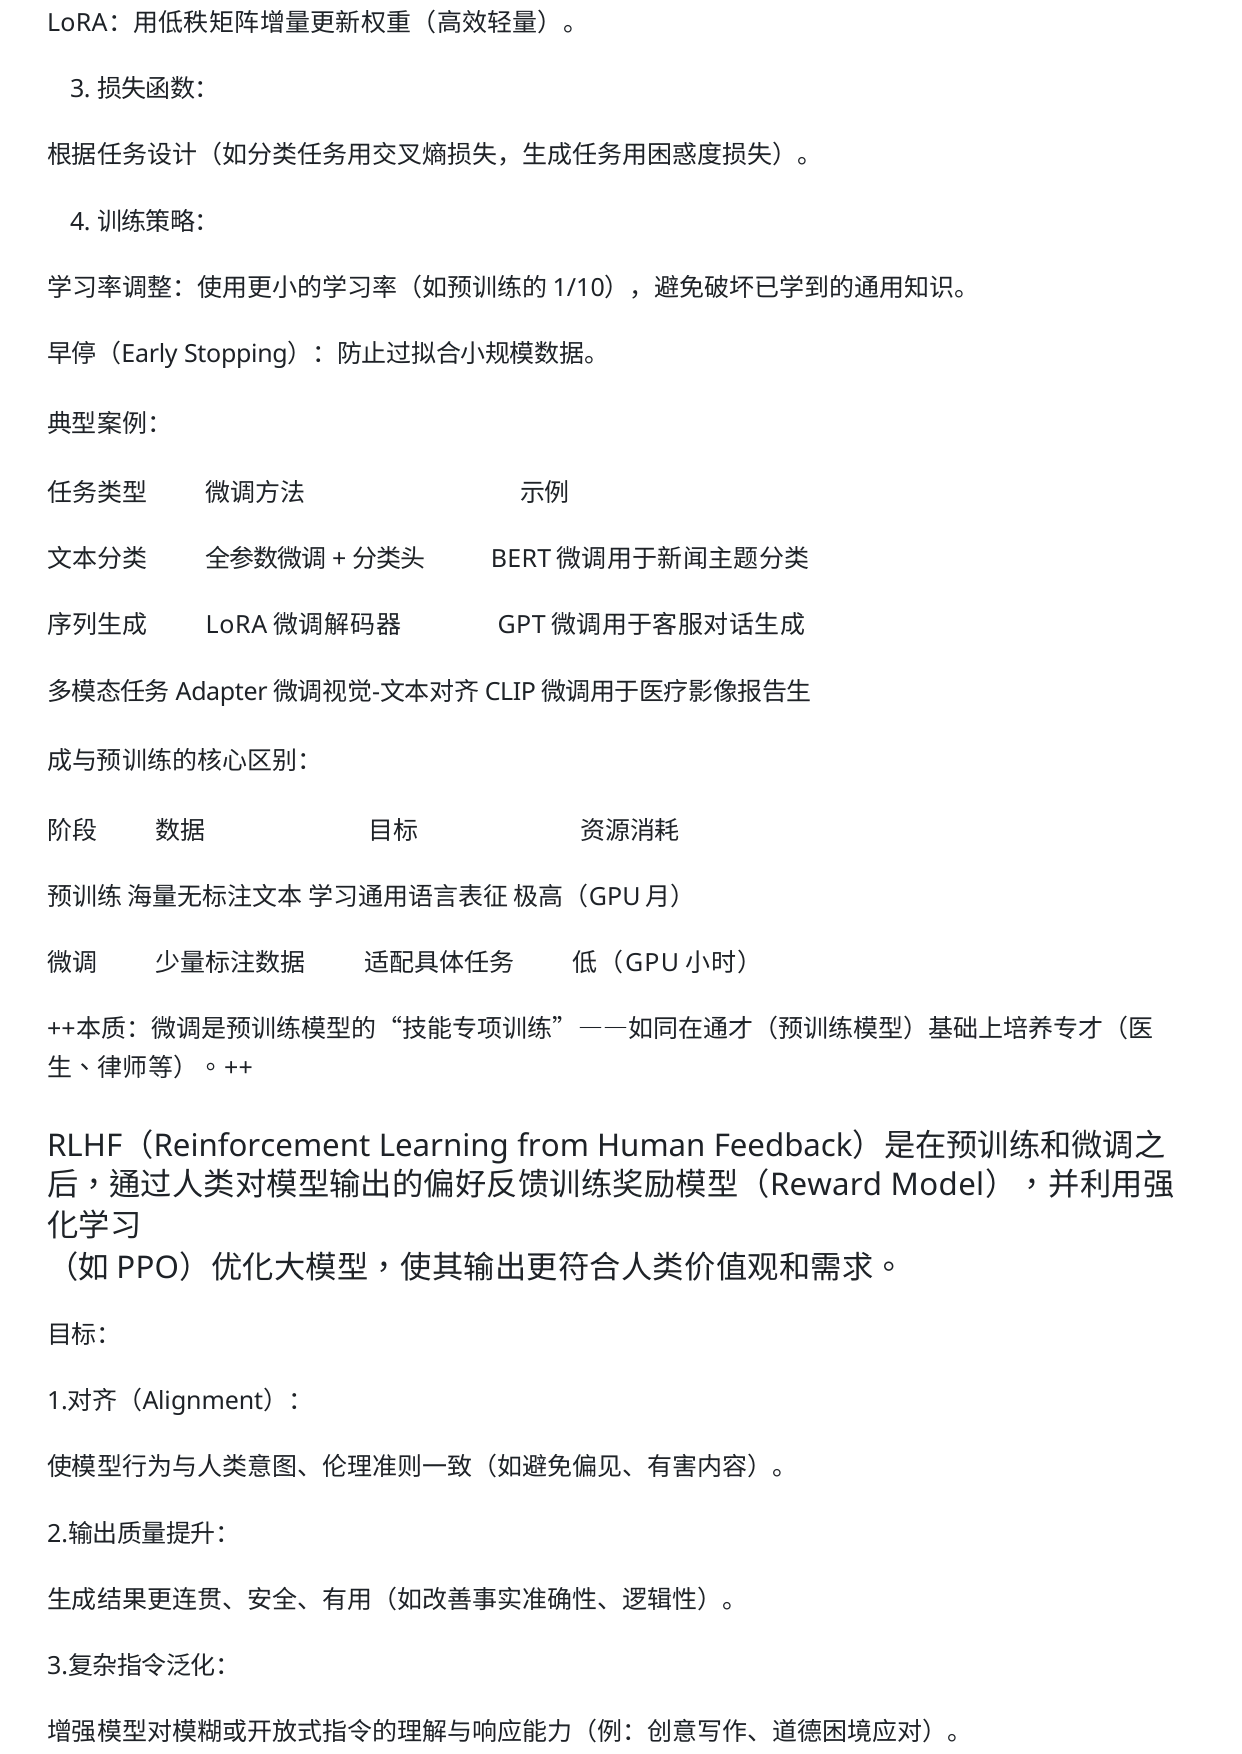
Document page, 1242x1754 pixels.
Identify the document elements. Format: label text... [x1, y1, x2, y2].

text 生、律师等）。++ [47, 1050, 1241, 1084]
text 生成结果更连贯、安全、有用（如改善事实准确性、逻辑性）。 [47, 1579, 1241, 1616]
text 4. 训练策略： [70, 201, 1241, 237]
text 预训练 海量无标注文本 学习通用语言表征 极高（GPU月） [47, 877, 1241, 913]
text （如PPO）优化大模型，使其输出更符合人类价值观和需求。 [47, 1245, 1241, 1288]
text 多模态任务 Adapter微调视觉-文本对齐 CLIP微调用于医疗影像报告生成与预训练的核心区别： [47, 671, 832, 777]
text 序列生成 LoRA微调解码器 GPT微调用于客服对话生成 [47, 605, 1241, 641]
text LoRA：用低秩矩阵增量更新权重（高效轻量）。 [47, 2, 1241, 38]
text 目标： [47, 1314, 1241, 1351]
text 增强模型对模糊或开放式指令的理解与响应能力（例：创意写作、道德困境应对）。 [47, 1712, 1241, 1748]
text 微调 少量标注数据 适配具体任务 低（GPU小时） [47, 943, 1241, 979]
text ++本质：微调是预训练模型的“技能专项训练”——如同在通才（预训练模型）基础上培养专才（医 [47, 1009, 1241, 1045]
text 学习率调整：使用更小的学习率（如预训练的1/10），避免破坏已学到的通用知识。 [47, 267, 1241, 303]
text 阶段 数据 目标 资源消耗 [47, 810, 1241, 847]
text 1.对齐（Alignment）： [47, 1381, 1241, 1417]
text 3. 损失函数： [70, 68, 1241, 105]
text 任务类型 微调方法 示例 [47, 473, 1241, 509]
text 根据任务设计（如分类任务用交叉熵损失，生成任务用困惑度损失）。 [47, 135, 1241, 171]
text 3.复杂指令泛化： [47, 1646, 1241, 1682]
text RLHF（Reinforcement Learning from Human Feedback）是在预训练和微调之后，通过人类对模型输出的偏好反馈训练奖励模型（Reward Model），并利用强化学习 [47, 1124, 1194, 1245]
text 文本分类 全参数微调 + 分类头 BERT微调用于新闻主题分类 [47, 539, 1241, 575]
text 早停（Early Stopping）：防止过拟合小规模数据。典型案例： [47, 333, 608, 439]
text 使模型行为与人类意图、伦理准则一致（如避免偏见、有害内容）。 [47, 1447, 1241, 1483]
text 2.输出质量提升： [47, 1513, 1241, 1549]
